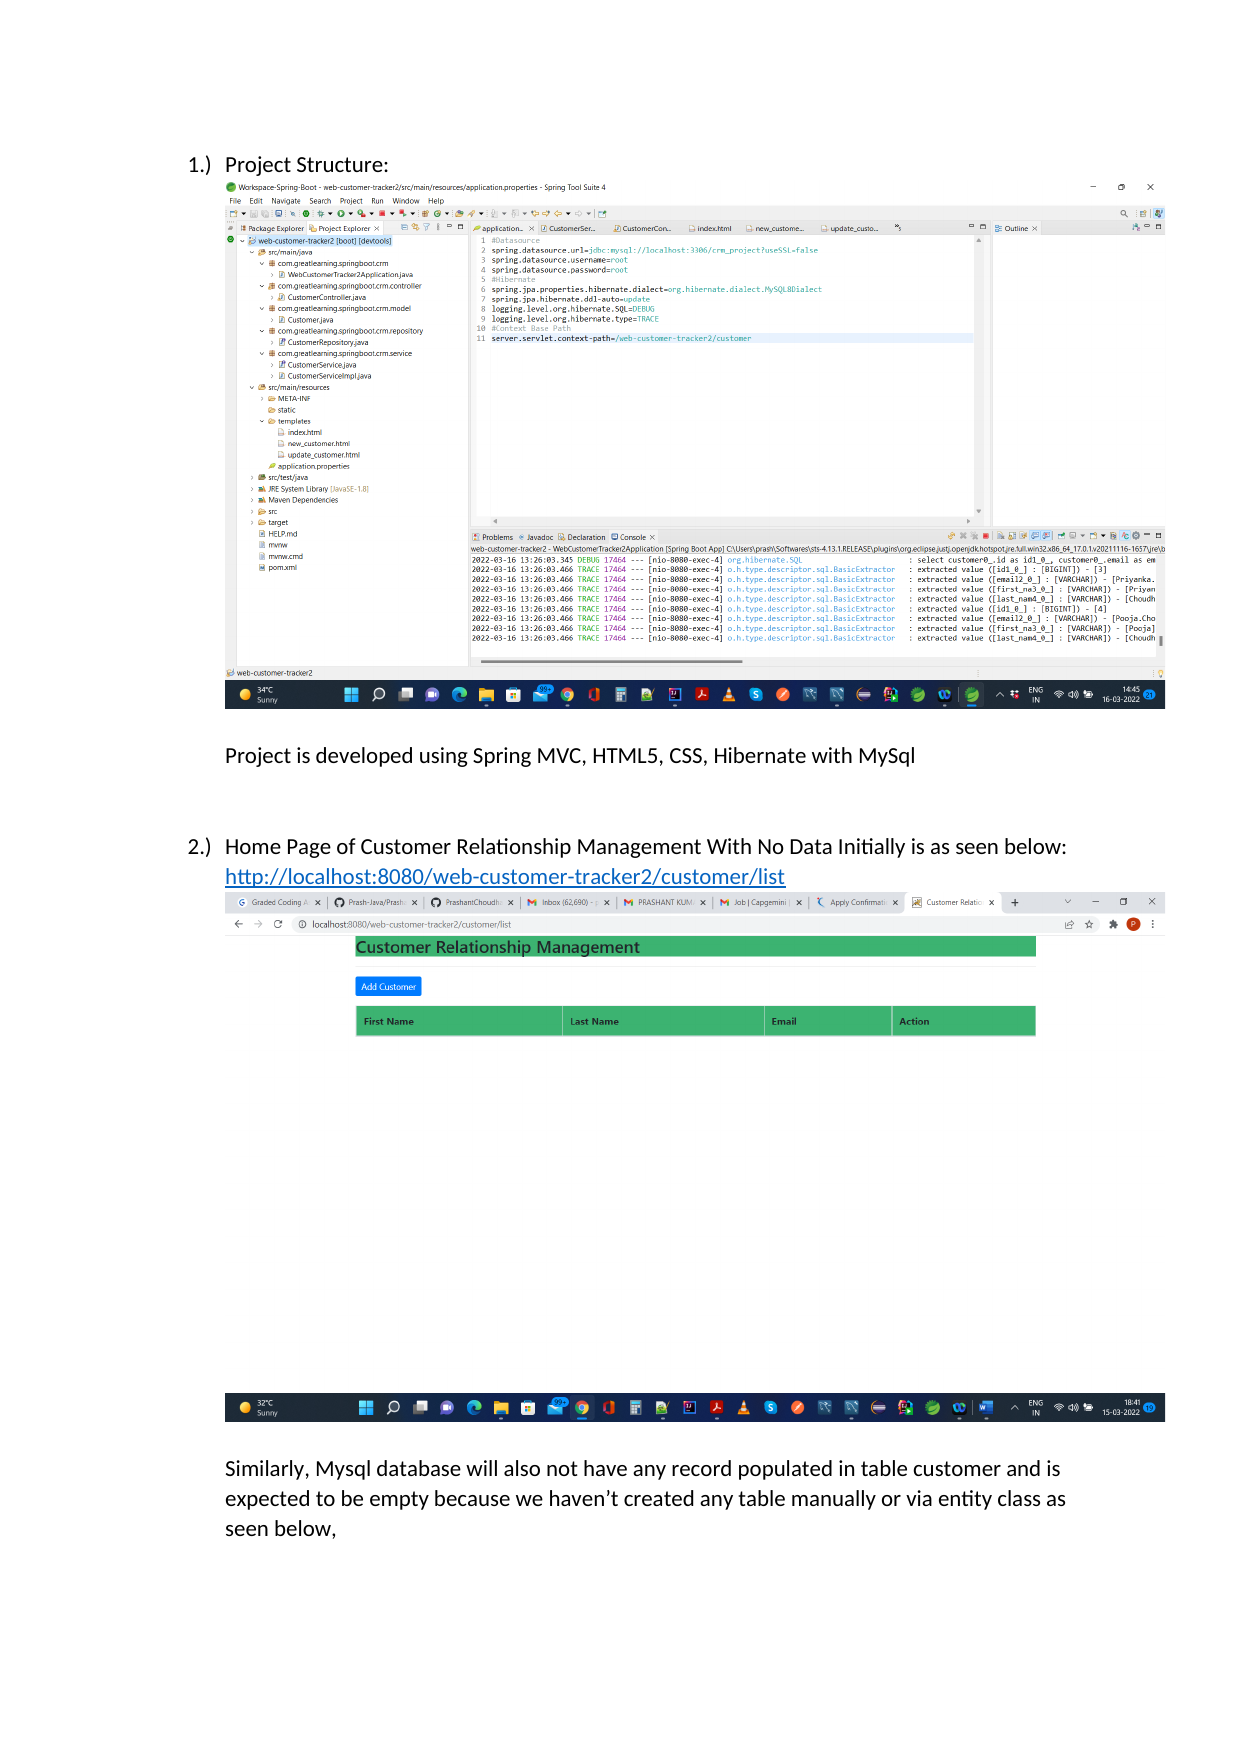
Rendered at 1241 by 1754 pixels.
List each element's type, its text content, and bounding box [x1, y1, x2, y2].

picture [225, 180, 1166, 709]
picture [225, 892, 1166, 1422]
list Project Structure: [187, 150, 1090, 178]
list Similarly, Mysql database will also not have any record populated in table customer and is expected to be empty because we haven’t created any table manually or via entity class as seen below, [225, 1454, 1090, 1542]
list Home Page of Customer Relationship Management With No Data Initially is as seen below: [187, 832, 1090, 860]
list http://localhost:8080/web-customer-tracker2/customer/list [225, 862, 1090, 890]
list Project is developed using Spring MVC, HTML5, CSS, Hibernate with MySql [225, 741, 1090, 769]
